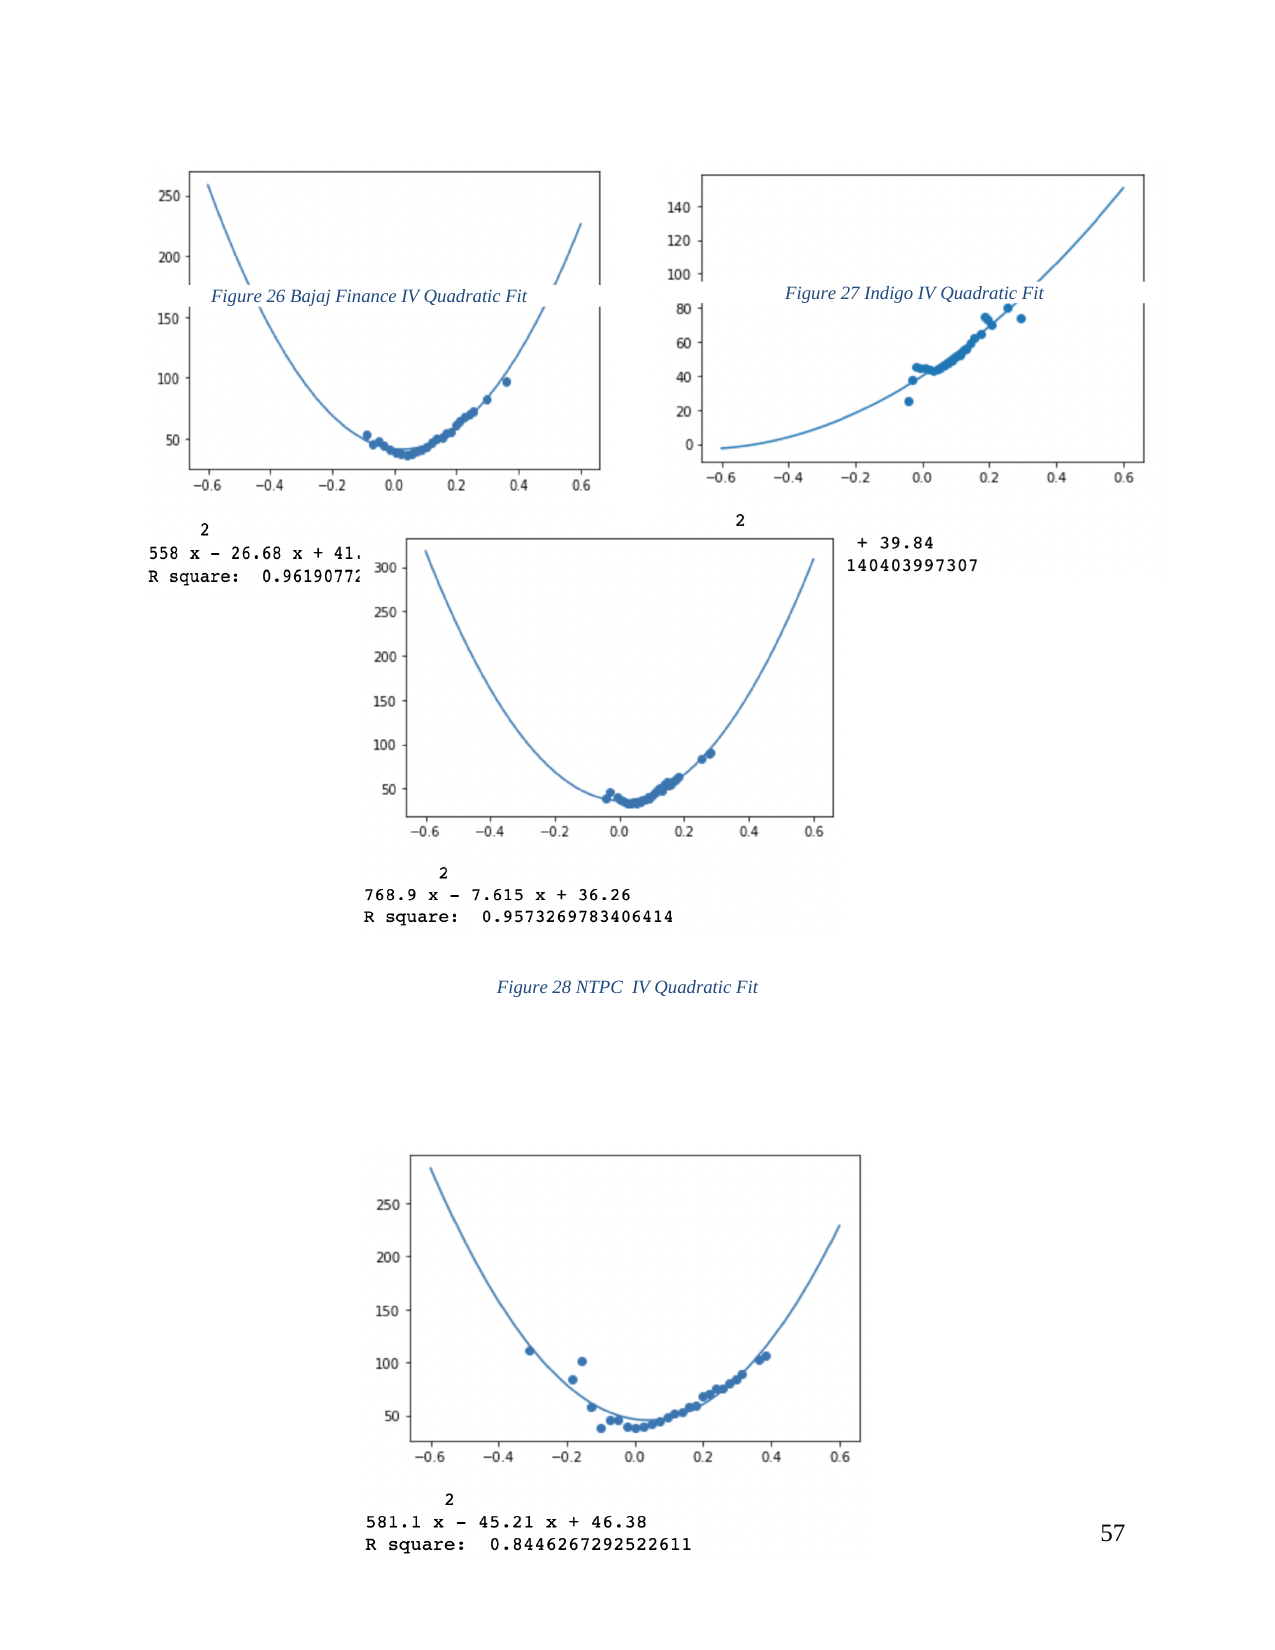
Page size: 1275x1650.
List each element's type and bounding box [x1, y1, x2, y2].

picture [359, 1140, 876, 1560]
picture [139, 161, 1173, 935]
picture [139, 162, 613, 285]
